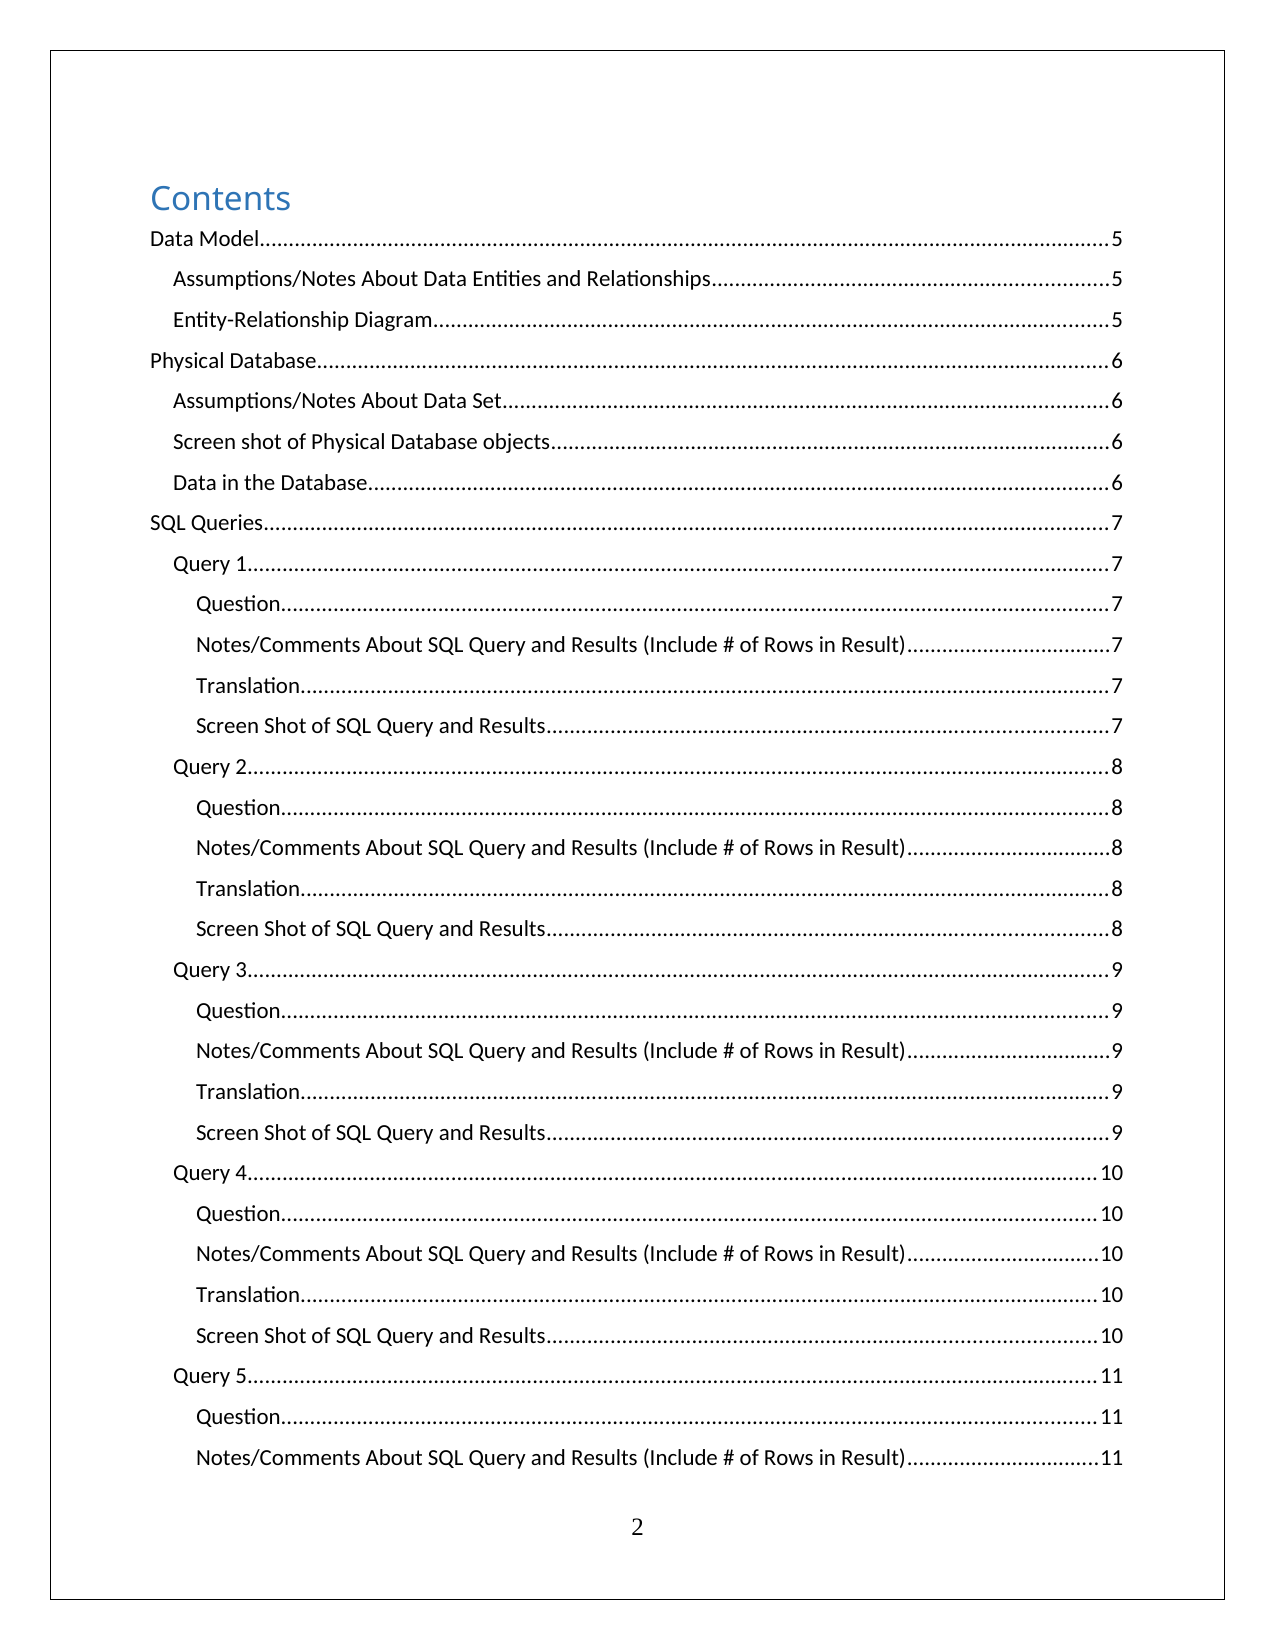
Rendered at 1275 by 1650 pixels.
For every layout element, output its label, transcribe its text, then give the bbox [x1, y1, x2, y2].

text Translation 8 [196, 874, 1125, 902]
text Notes/Comments About SQL Query and Results (Include # of Rows in Result) 10 [196, 1239, 1125, 1268]
text Question 8 [196, 793, 1125, 821]
text Notes/Comments About SQL Query and Results (Include # of Rows in Result) 7 [196, 630, 1125, 658]
text Screen Shot of SQL Query and Results 8 [196, 914, 1125, 943]
text Query 4 10 [173, 1158, 1125, 1186]
text Screen Shot of SQL Query and Results 9 [196, 1118, 1125, 1146]
text Notes/Comments About SQL Query and Results (Include # of Rows in Result) 11 [196, 1443, 1125, 1471]
text Query 3 9 [173, 955, 1125, 983]
text SQL Queries 7 [150, 508, 1125, 536]
text Screen shot of Physical Database objects 6 [173, 427, 1125, 455]
text Physical Database 6 [150, 346, 1125, 374]
subtitle Contents [150, 175, 1125, 220]
text Data Model 5 [150, 224, 1125, 252]
text Assumptions/Notes About Data Entities and Relationships 5 [173, 264, 1125, 293]
text Query 2 8 [173, 752, 1125, 780]
text Data in the Database 6 [173, 468, 1125, 496]
text Translation 10 [196, 1280, 1125, 1308]
text Assumptions/Notes About Data Set 6 [173, 386, 1125, 414]
text Question 11 [196, 1402, 1125, 1430]
text Question 9 [196, 996, 1125, 1024]
text Question 7 [196, 589, 1125, 618]
text Translation 9 [196, 1077, 1125, 1105]
text Query 5 11 [173, 1361, 1125, 1389]
text Translation 7 [196, 671, 1125, 699]
text Question 10 [196, 1199, 1125, 1227]
text Screen Shot of SQL Query and Results 10 [196, 1321, 1125, 1349]
text Screen Shot of SQL Query and Results 7 [196, 711, 1125, 739]
text Query 1 7 [173, 549, 1125, 577]
text Notes/Comments About SQL Query and Results (Include # of Rows in Result) 9 [196, 1036, 1125, 1064]
text Entity-Relationship Diagram 5 [173, 305, 1125, 333]
text Notes/Comments About SQL Query and Results (Include # of Rows in Result) 8 [196, 833, 1125, 861]
